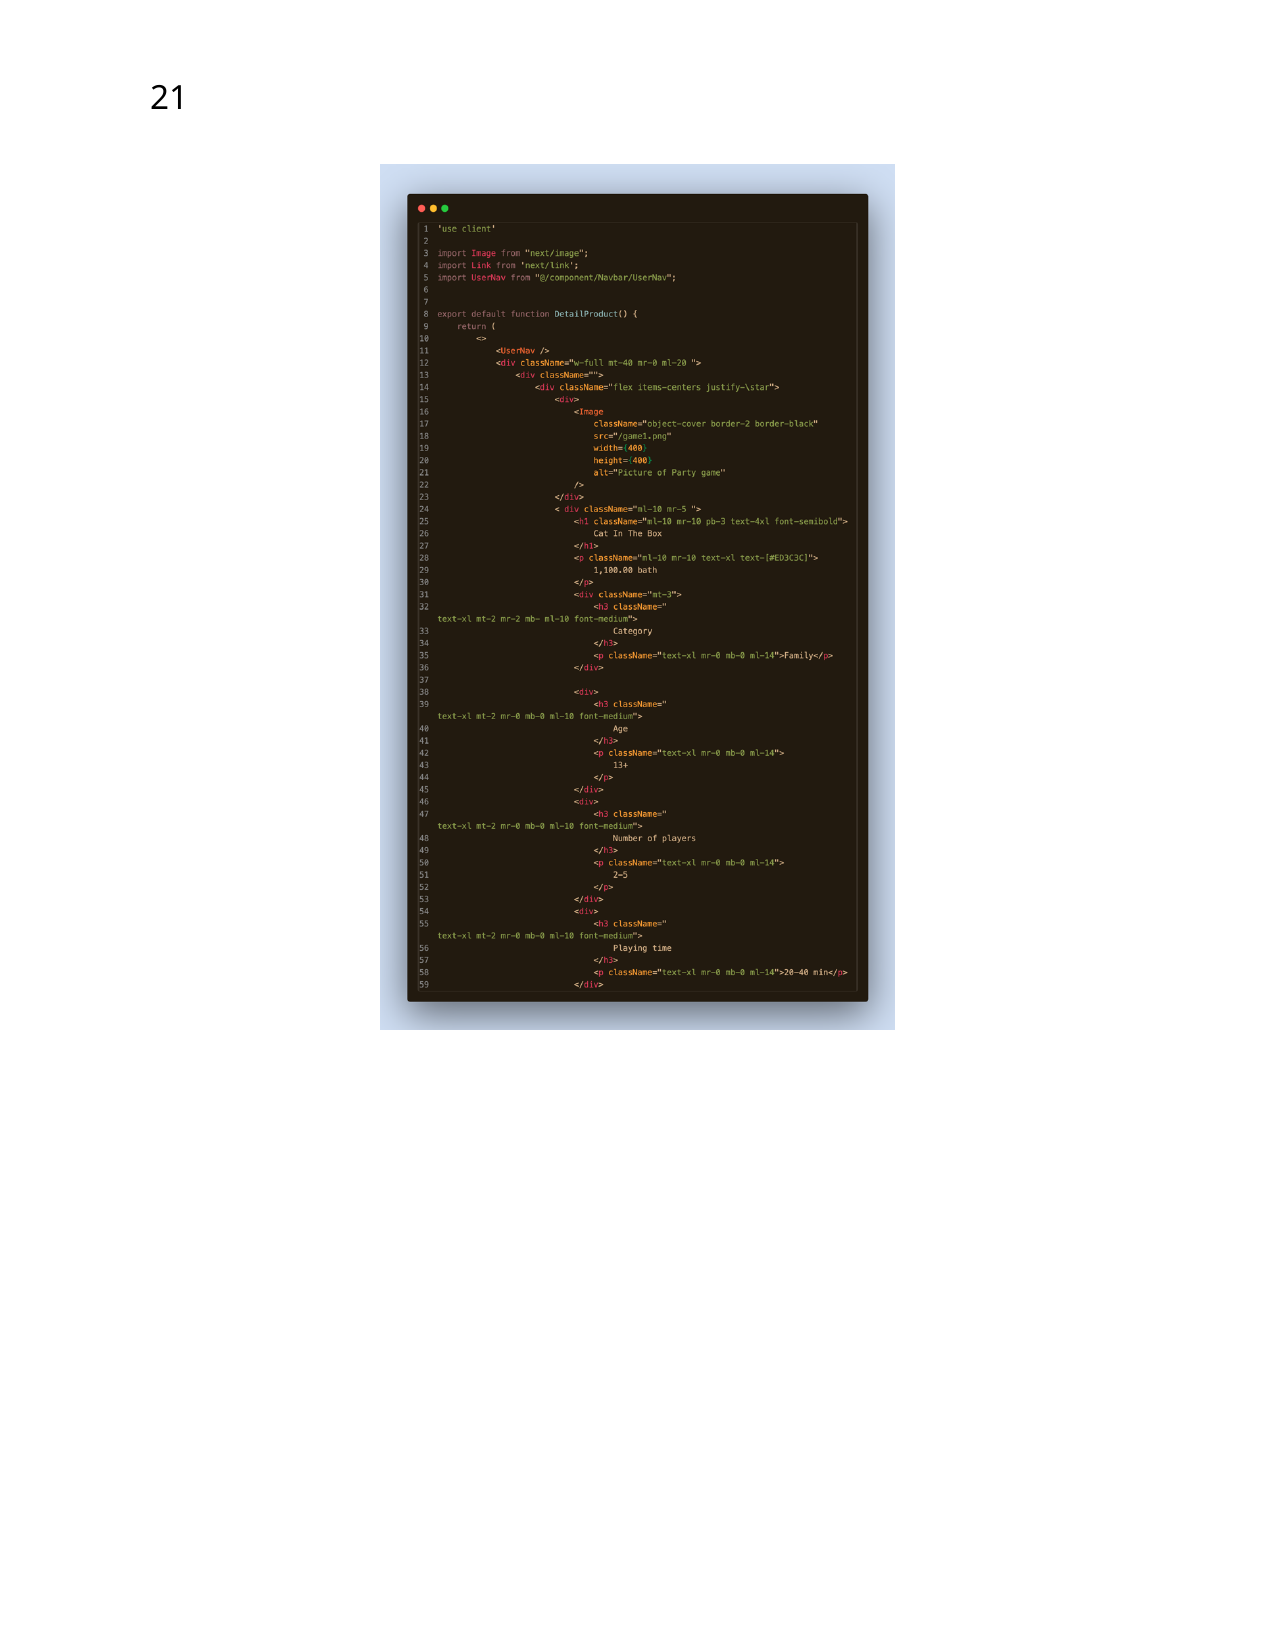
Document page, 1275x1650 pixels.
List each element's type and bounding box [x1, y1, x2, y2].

picture [380, 164, 895, 1030]
